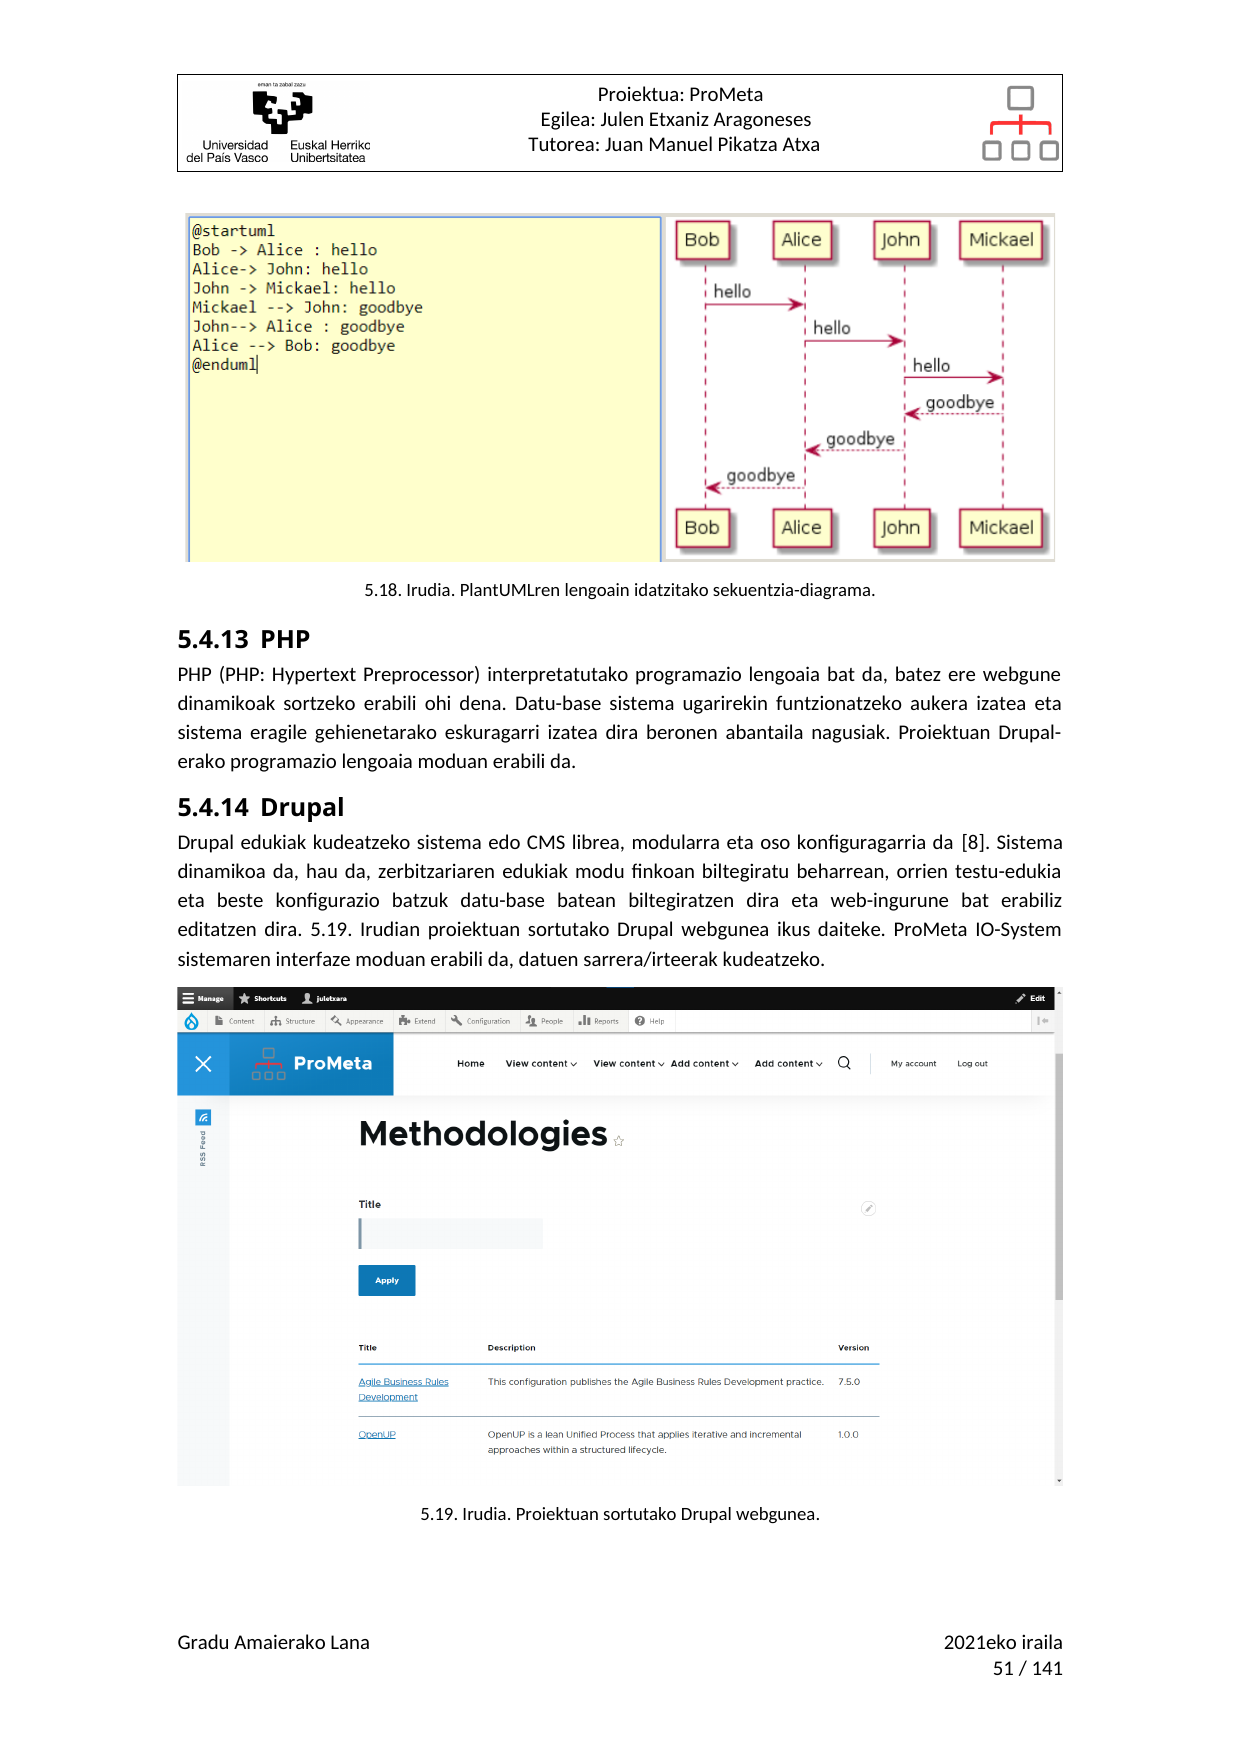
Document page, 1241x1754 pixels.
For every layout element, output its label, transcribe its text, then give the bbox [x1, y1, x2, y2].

text Drupal edukiak kudeatzeko sistema edo CMS librea, modularra eta oso konfiguragarria da . Sistema dinamikoa da, hau da, zerbitzariaren edukiak modu finkoan biltegiratu beharrean, orrien testu-edukia eta beste konfigurazio batzuk datu-base batean biltegiratzen dira eta web-ingurune bat erabiliz editatzen dira. 5.8. Irudian proiektuan sortutako Drupal webgunea ikus daiteke. ProMeta IO-System sistemaren interfaze moduan erabili da, datuen sarrera/irteerak kudeatzeko. [177, 829, 1063, 971]
subtitle Drupal [177, 790, 1063, 824]
text PHP (PHP: Hypertext Preprocessor) interpretatutako programazio lengoaia bat da, batez ere webgune dinamikoak sortzeko erabili ohi dena. Datu-base sistema ugarirekin funtzionatzeko aukera izatea eta sistema eragile gehienetarako eskuragarri izatea dira beronen abantaila nagusiak. Proiektuan Drupal-erako programazio lengoaia moduan erabili da. [177, 661, 1063, 774]
picture [177, 987, 1063, 1486]
picture [182, 81, 370, 162]
picture [978, 80, 1060, 162]
subtitle PHP [177, 622, 1063, 656]
